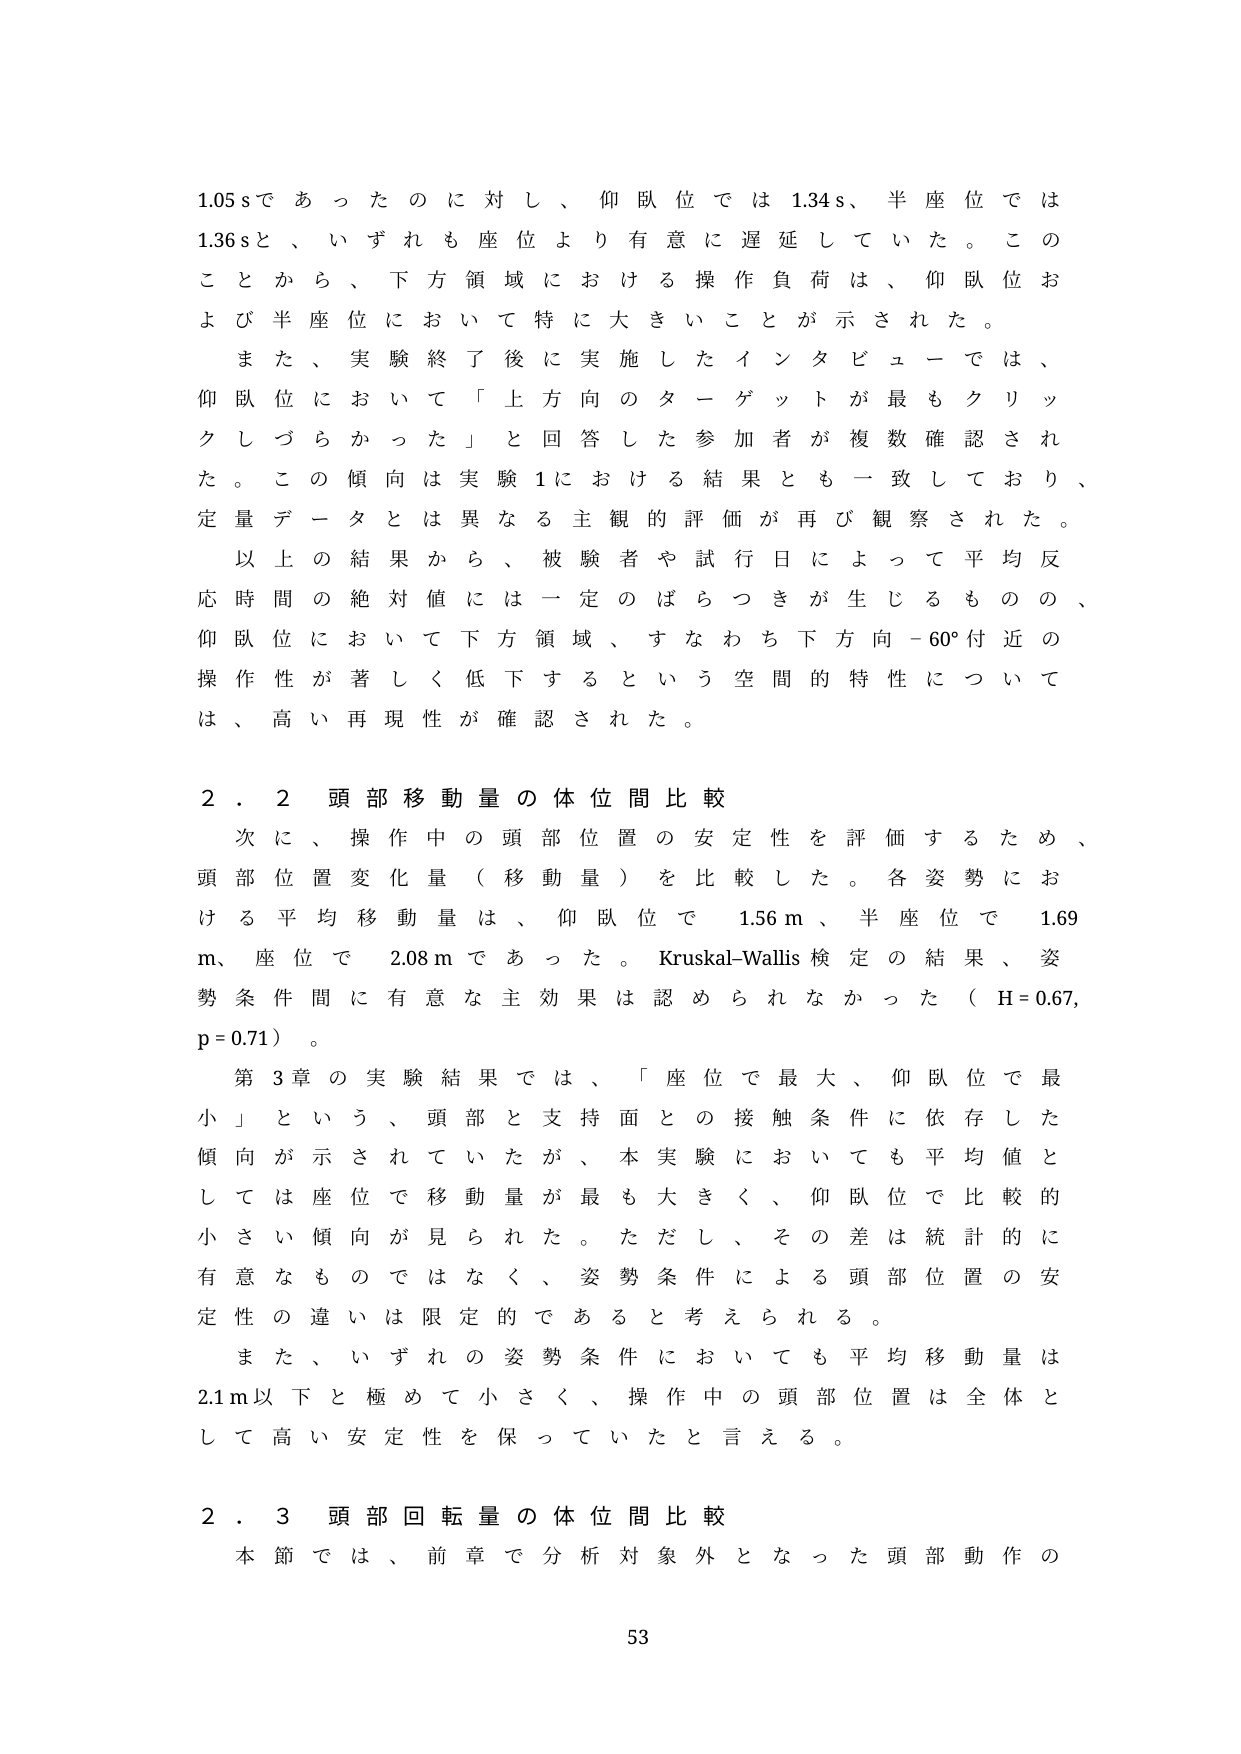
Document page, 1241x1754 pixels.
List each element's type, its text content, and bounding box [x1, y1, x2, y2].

text また、実験終了後に実施したインタビューでは、仰臥位において「上方向のターゲットが最もクリックしづらかった」と回答した参加者が複数確認された。この傾向は実験1における結果とも一致しており、定量データとは異なる主観的評価が再び観察された。 [197, 338, 1078, 538]
text また、いずれの姿勢条件においても平均移動量は 2.1 m 以下と極めて小さく、操作中の頭部位置は全体として高い安定性を保っていたと言える。 [197, 1336, 1078, 1455]
subtitle ２．３ 頭部回転量の体位間比較 [197, 1495, 1078, 1535]
text 次に、操作中の頭部位置の安定性を評価するため、頭部位置変化量（移動量）を比較した。各姿勢における平均移動量は、仰臥位で 1.56 m、半座位で 1.69 m、座位で 2.08 mであった。Kruskal–Wallis 検定の結果、姿勢条件間に有意な主効果は認められなかった（H = 0.67, p = 0.71）。 [197, 817, 1078, 1056]
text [197, 1535, 1078, 1575]
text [197, 179, 1078, 338]
text 以上の結果から、被験者や試行日によって平均反応時間の絶対値には一定のばらつきが生じるものの、仰臥位において下方領域、すなわち下方向−60°付近の操作性が著しく低下するという空間的特性については、高い再現性が確認された。 [197, 538, 1078, 737]
subtitle ２．２ 頭部移動量の体位間比較 [197, 777, 1078, 817]
text 第3章の実験結果では、「座位で最大、仰臥位で最小」という、頭部と支持面との接触条件に依存した傾向が示されていたが、本実験においても平均値としては座位で移動量が最も大きく、仰臥位で比較的小さい傾向が見られた。ただし、その差は統計的に有意なものではなく、姿勢条件による頭部位置の安定性の違いは限定的であると考えられる。 [197, 1056, 1078, 1336]
